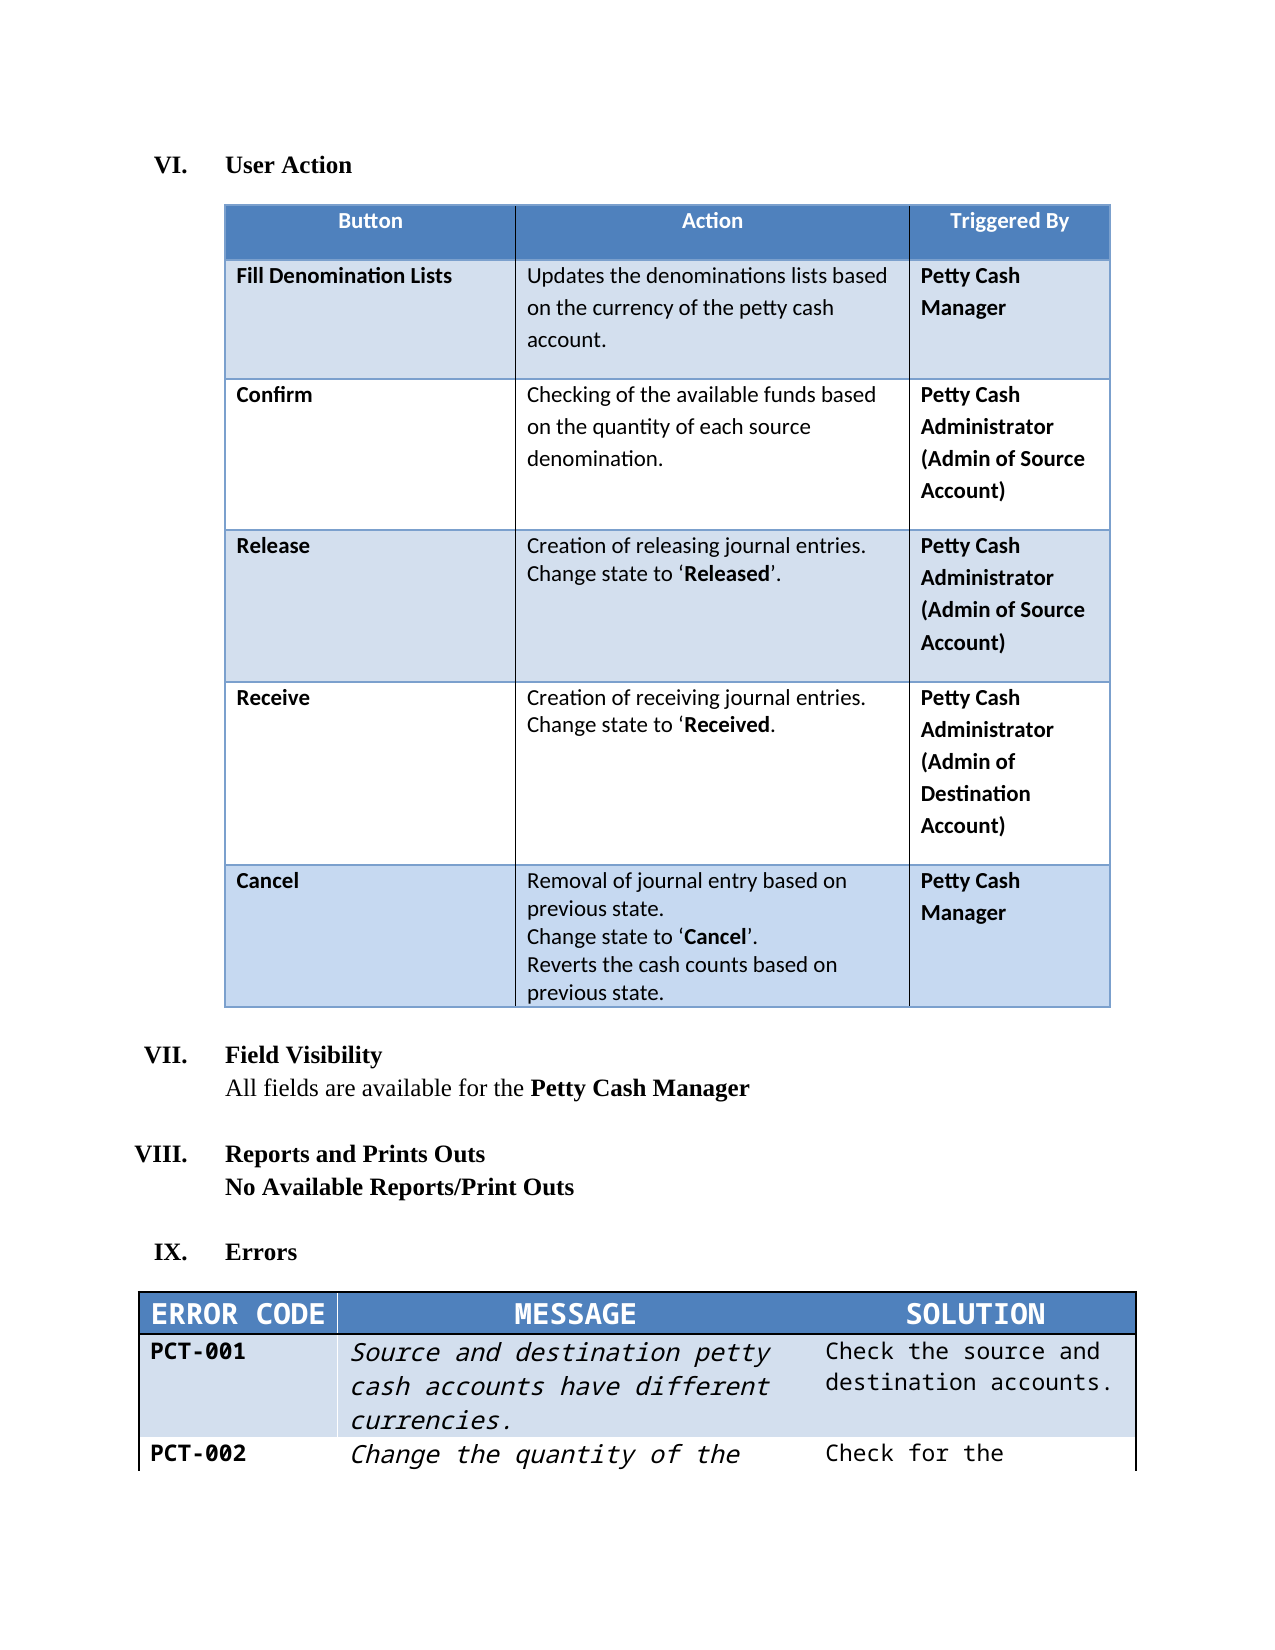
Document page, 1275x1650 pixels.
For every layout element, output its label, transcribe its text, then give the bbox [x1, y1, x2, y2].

table_cell Creation of releasing journal entries. Change state to ‘Released’. [516, 531, 909, 681]
table_cell Petty Cash Manager [910, 866, 1109, 1006]
table_header ERROR CODE [140, 1293, 337, 1333]
table_header SOLUTION [814, 1293, 1135, 1333]
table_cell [814, 1437, 1135, 1471]
list Reports and Prints Outs [187, 1139, 1125, 1167]
table_header Triggered By [910, 206, 1109, 259]
table_cell Petty Cash Administrator (Admin of Source Account) [910, 531, 1109, 681]
table_header Button [226, 206, 515, 259]
table_header Action [516, 206, 909, 259]
table_header MESSAGE [338, 1293, 814, 1333]
table_cell Confirm [226, 380, 515, 529]
list No Available Reports/Print Outs [225, 1172, 1125, 1201]
table_cell Petty Cash Administrator (Admin of Source Account) [910, 380, 1109, 529]
table_cell Cancel [226, 866, 515, 1006]
list User Action [187, 150, 1125, 179]
table_cell Petty Cash Manager [910, 261, 1109, 378]
table_cell Fill Denomination Lists [226, 261, 515, 378]
table_cell Release [226, 531, 515, 681]
table_cell Checking of the available funds based on the quantity of each source denomination. [516, 380, 909, 529]
table_cell Check the source and destination accounts. [814, 1335, 1135, 1437]
list Errors [187, 1237, 1125, 1266]
table_cell Updates the denominations lists based on the currency of the petty cash account. [516, 261, 909, 378]
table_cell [338, 1437, 814, 1471]
table_cell Removal of journal entry based on previous state. Change state to ‘Cancel’. Reverts the cash counts based on previous state. [516, 866, 909, 1006]
list Field Visibility [187, 1041, 1125, 1069]
list All fields are available for the Petty Cash Manager [225, 1073, 1125, 1102]
table_cell Creation of receiving journal entries. Change state to ‘Received. [516, 683, 909, 864]
table_cell PCT-001 [140, 1335, 337, 1437]
table_cell Receive [226, 683, 515, 864]
table_cell Source and destination petty cash accounts have different currencies. [338, 1335, 814, 1437]
table_cell Petty Cash Administrator (Admin of Destination Account) [910, 683, 1109, 864]
table_cell PCT-002 [140, 1437, 337, 1471]
